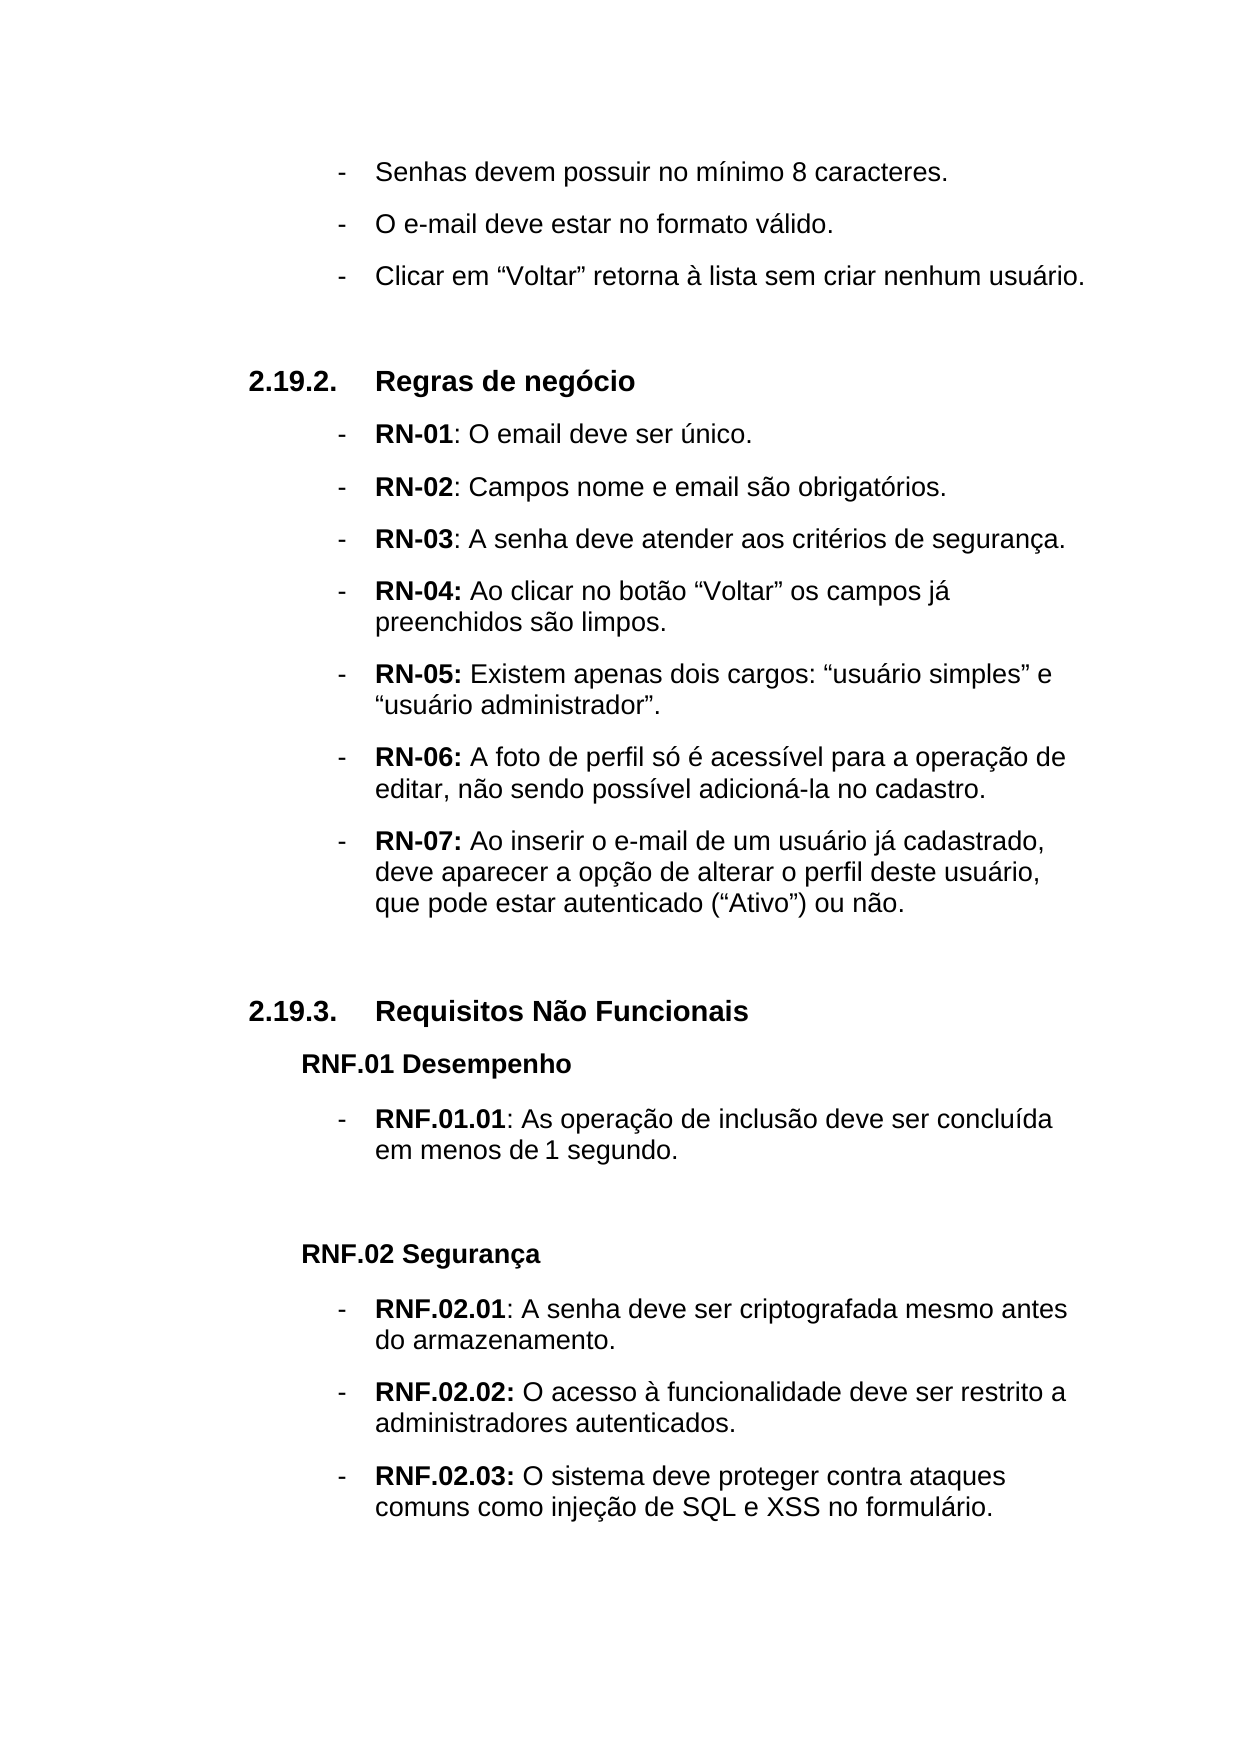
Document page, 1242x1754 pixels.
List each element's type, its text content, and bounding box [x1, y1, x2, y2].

text RNF.01 Desempenho [301, 1048, 1093, 1079]
list Senhas devem possuir no mínimo 8 caracteres. [337, 156, 1093, 187]
list Clicar em “Voltar” retorna à lista sem criar nenhum usuário. [337, 260, 1093, 291]
subtitle Requisitos Não Funcionais [337, 994, 1093, 1027]
list RN-05: Existem apenas dois cargos: “usuário simples” e “usuário administrador”. [337, 658, 1093, 721]
list O e-mail deve estar no formato válido. [337, 208, 1093, 239]
list RN-03: A senha deve atender aos critérios de segurança. [337, 523, 1093, 554]
text RNF.02 Segurança [301, 1238, 1093, 1269]
subtitle Regras de negócio [337, 364, 1093, 398]
list RN-04: Ao clicar no botão “Voltar” os campos já preenchidos são limpos. [337, 575, 1093, 637]
list RNF.02.01: A senha deve ser criptografada mesmo antes do armazenamento. [337, 1293, 1093, 1355]
list RNF.02.03: O sistema deve proteger contra ataques comuns como injeção de SQL e XSS no formulário. [337, 1459, 1093, 1522]
list RN-06: A foto de perfil só é acessível para a operação de editar, não sendo possível adicioná-la no cadastro. [337, 741, 1093, 804]
list RNF.02.02: O acesso à funcionalidade deve ser restrito a administradores autenticados. [337, 1376, 1093, 1439]
list RN-01: O email deve ser único. [337, 418, 1093, 450]
list RNF.01.01: As operação de inclusão deve ser concluída em menos de 1 segundo. [337, 1103, 1093, 1165]
list RN-02: Campos nome e email são obrigatórios. [337, 471, 1093, 502]
list RN-07: Ao inserir o e-mail de um usuário já cadastrado, deve aparecer a opção de alterar o perfil deste usuário, que pode estar autenticado (“Ativo”) ou não. [337, 825, 1093, 918]
